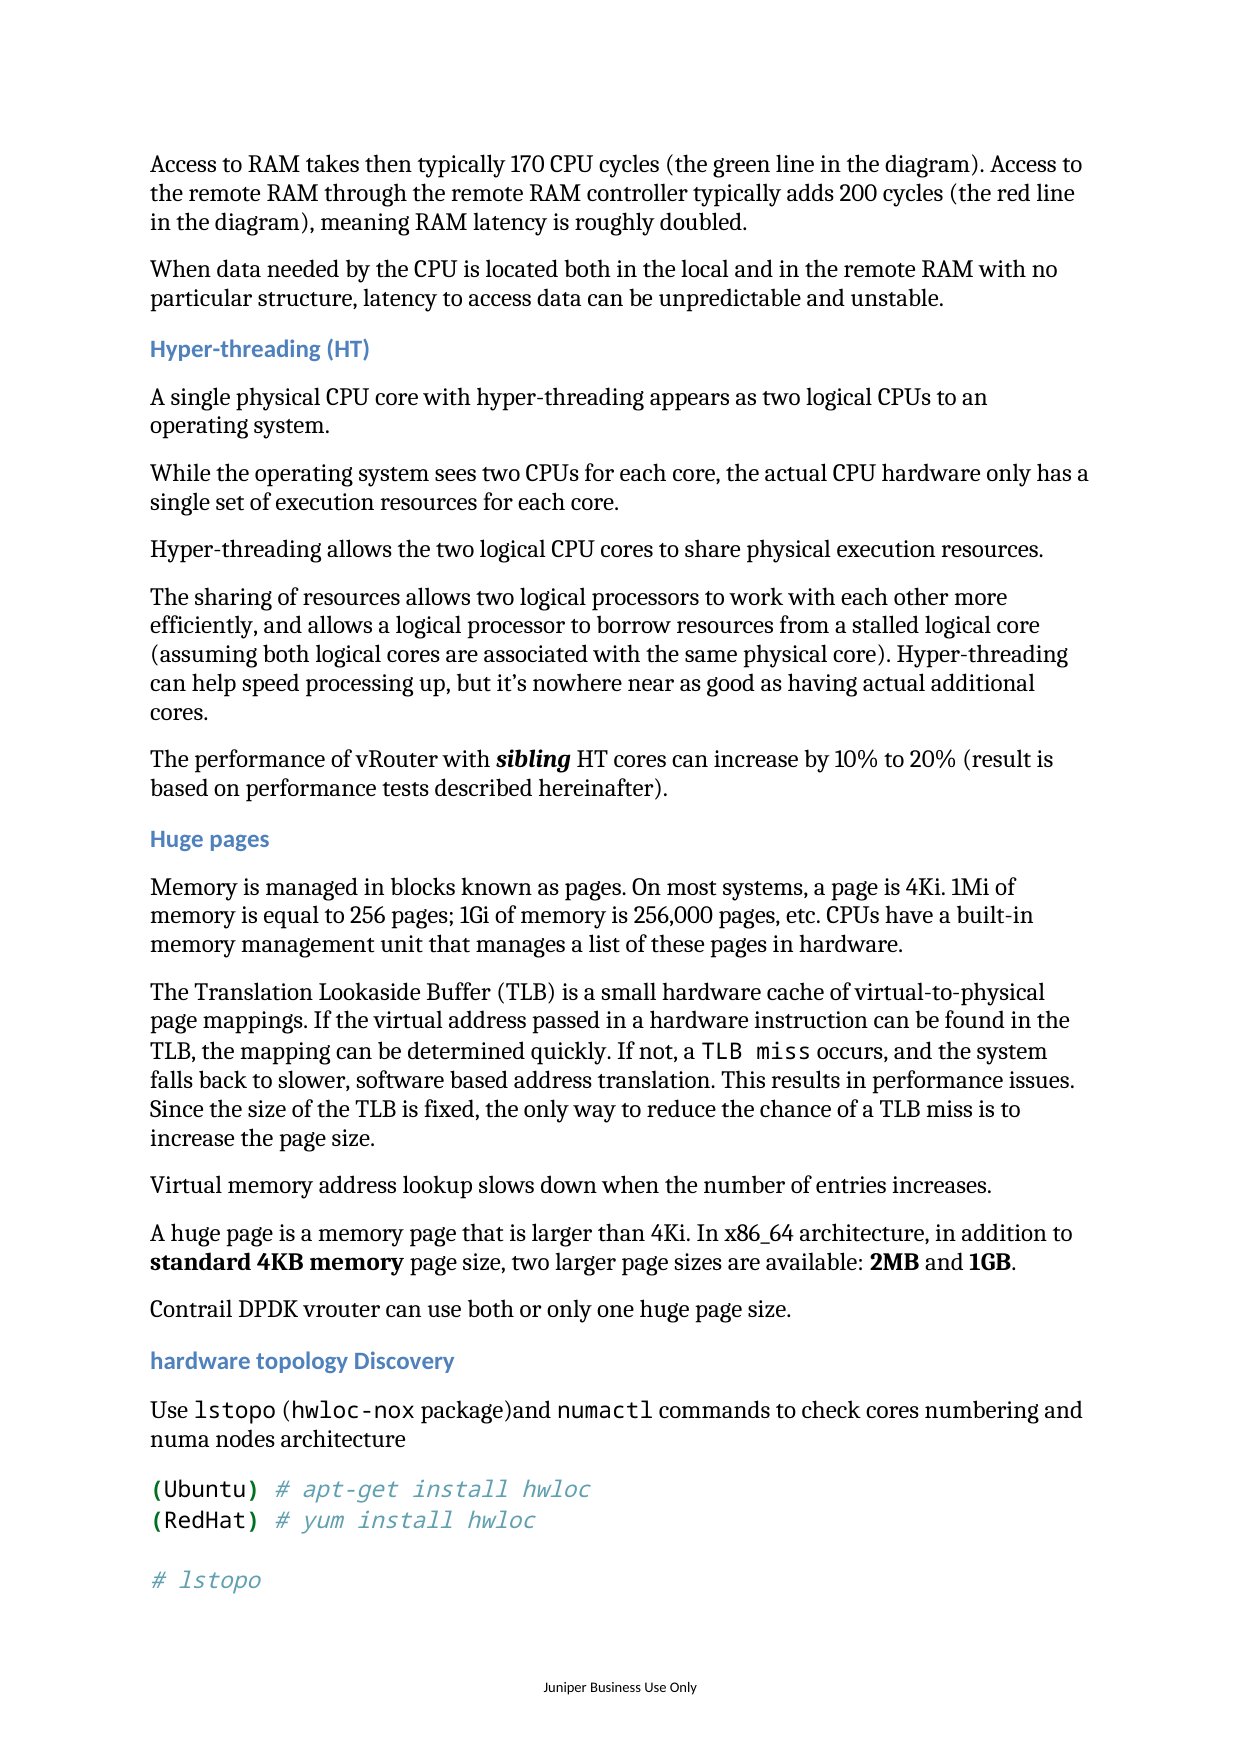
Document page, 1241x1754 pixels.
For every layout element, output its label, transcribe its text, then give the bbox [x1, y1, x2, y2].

text Contrail DPDK vrouter can use both or only one huge page size. [150, 1295, 1090, 1324]
text A huge page is a memory page that is larger than 4Ki. In x86_64 architecture, in addition to standard 4KB memory page size, two larger page sizes are available: 2MB and 1GB. [150, 1219, 1090, 1276]
text Memory is managed in blocks known as pages. On most systems, a page is 4Ki. 1Mi of memory is equal to 256 pages; 1Gi of memory is 256,000 pages, etc. CPUs have a built-in memory management unit that manages a list of these pages in hardware. [150, 873, 1090, 959]
subtitle Huge pages [150, 823, 1090, 854]
text The sharing of resources allows two logical processors to work with each other more efficiently, and allows a logical processor to borrow resources from a stalled logical core (assuming both logical cores are associated with the same physical core). Hyper-threading can help speed processing up, but it’s nowhere near as good as having actual additional cores. [150, 583, 1090, 726]
text While the operating system sees two CPUs for each core, the actual CPU hardware only has a single set of execution resources for each core. [150, 459, 1090, 516]
text The Translation Lookaside Buffer (TLB) is a small hardware cache of virtual-to-physical page mappings. If the virtual address passed in a hardware instruction can be found in the TLB, the mapping can be determined quickly. If not, a TLB miss occurs, and the system falls back to slower, software based address translation. This results in performance issues. Since the size of the TLB is fixed, the only way to reduce the chance of a TLB miss is to increase the page size. [150, 978, 1090, 1153]
text Access to RAM takes then typically 170 CPU cycles (the green line in the diagram). Access to the remote RAM through the remote RAM controller typically adds 200 cycles (the red line in the diagram), meaning RAM latency is roughly doubled. [150, 150, 1090, 236]
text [150, 1473, 1090, 1595]
text A single physical CPU core with hyper-threading appears as two logical CPUs to an operating system. [150, 383, 1090, 440]
text Virtual memory address lookup slows down when the number of entries increases. [150, 1171, 1090, 1200]
subtitle Hyper-threading (HT) [150, 333, 1090, 364]
text When data needed by the CPU is located both in the local and in the remote RAM with no particular structure, latency to access data can be unpredictable and unstable. [150, 255, 1090, 312]
text Hyper-threading allows the two logical CPU cores to share physical execution resources. [150, 535, 1090, 564]
subtitle hardware topology Discovery [150, 1345, 1090, 1375]
text Use lstopo (hwloc-nox package)and numactl commands to check cores numbering and numa nodes architecture [150, 1394, 1090, 1454]
text The performance of vRouter with sibling HT cores can increase by 10% to 20% (result is based on performance tests described hereinafter). [150, 745, 1090, 803]
